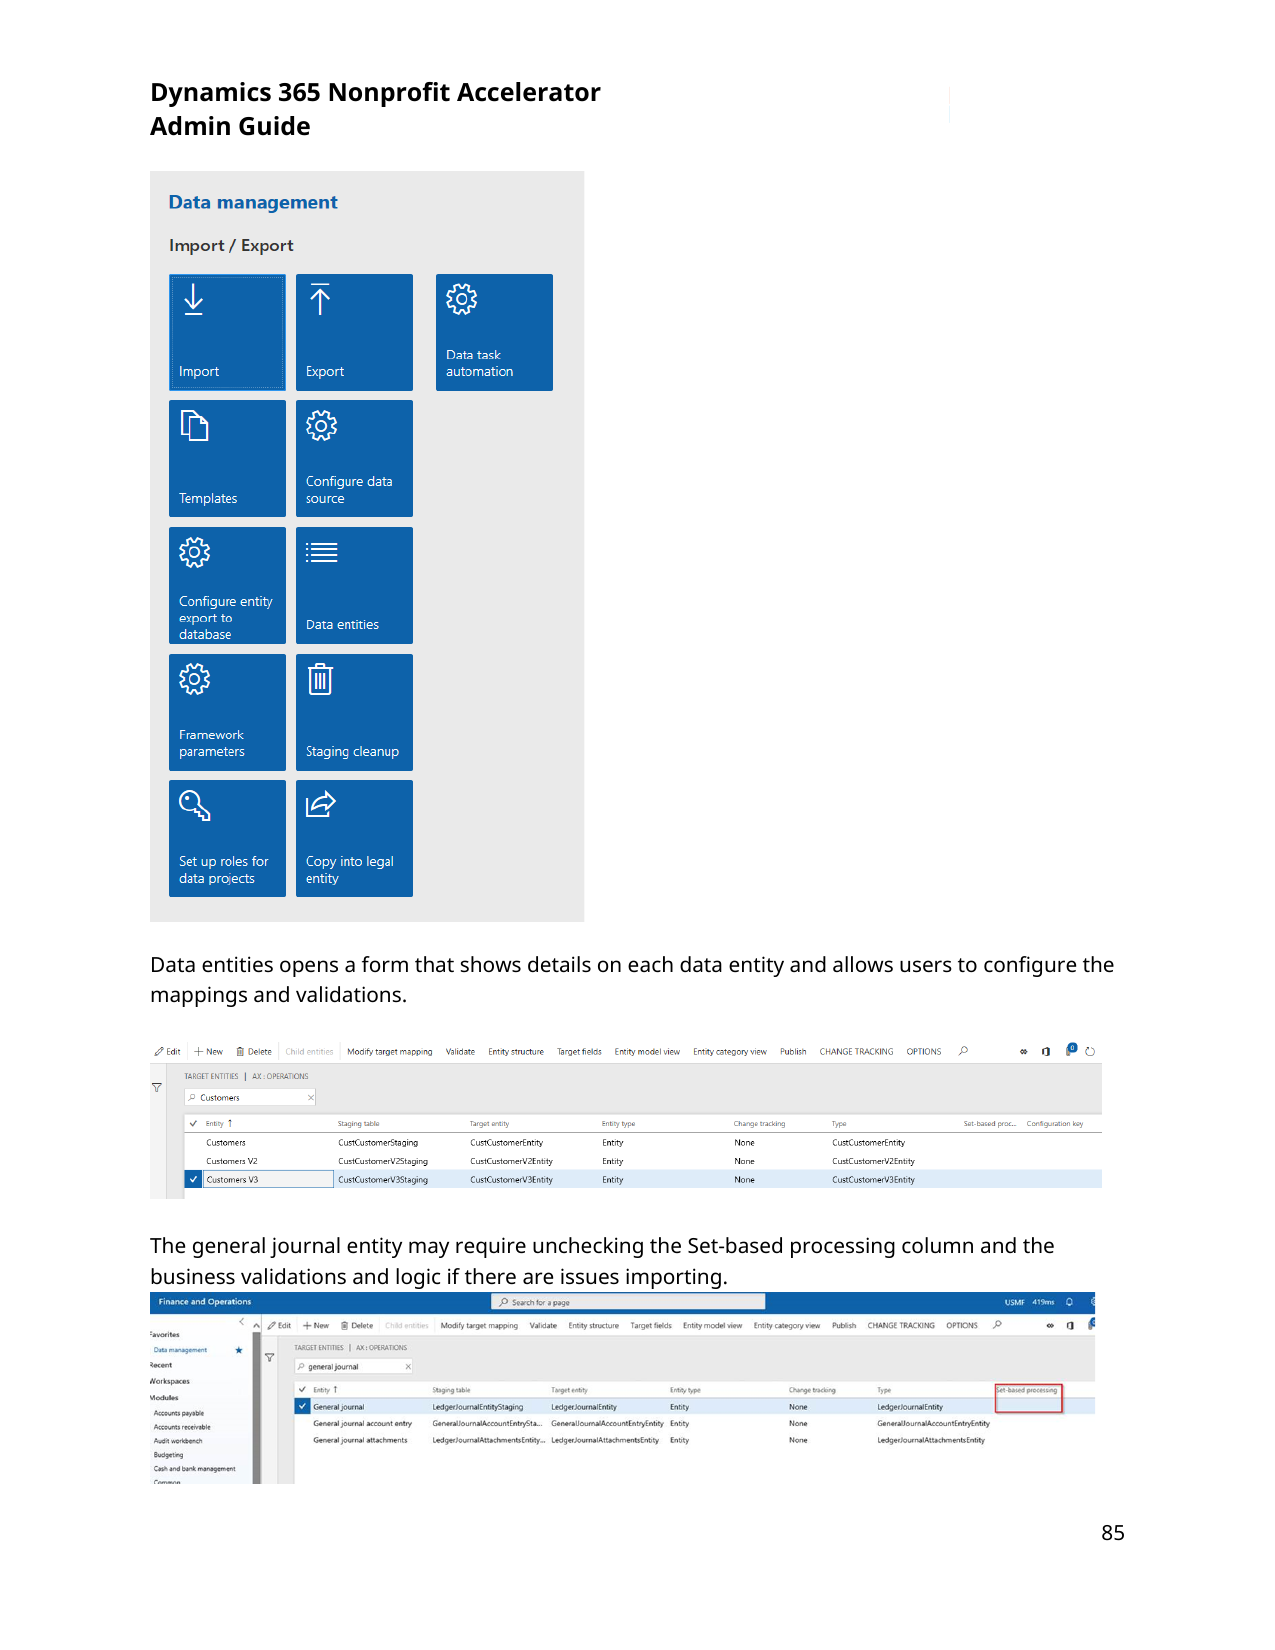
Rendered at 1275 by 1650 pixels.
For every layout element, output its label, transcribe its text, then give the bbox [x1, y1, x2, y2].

text The general journal entity may require unchecking the Set-based processing column and the business validations and logic if there are issues importing. [150, 1231, 1125, 1290]
text Data entities opens a form that shows details on each data entity and allows users to configure the mappings and validations. [150, 950, 1125, 1009]
picture [150, 1041, 1102, 1199]
picture [150, 1292, 1096, 1484]
picture [150, 171, 585, 922]
